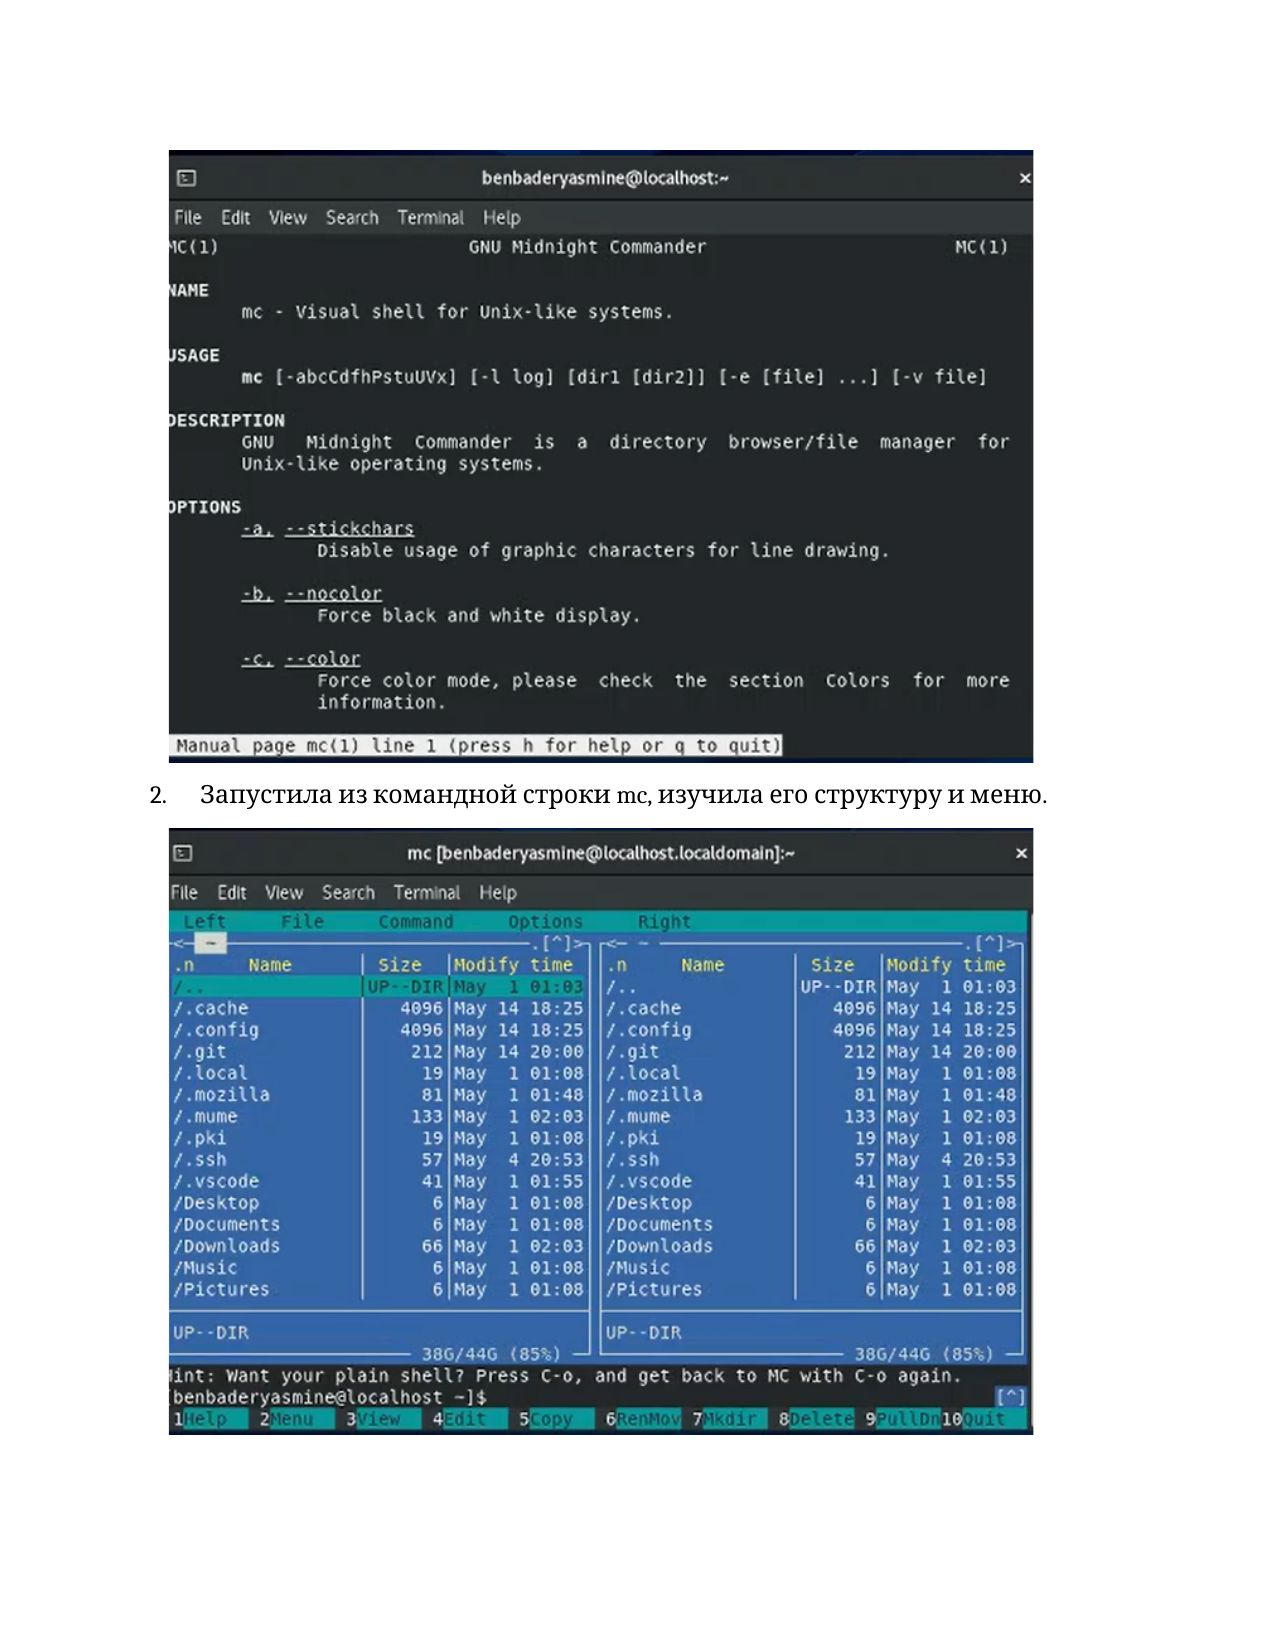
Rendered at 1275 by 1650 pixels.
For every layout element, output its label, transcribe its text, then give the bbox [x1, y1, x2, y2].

list Запустила из командной строки mc, изучила его структуру и меню. [150, 781, 1125, 810]
picture [168, 828, 1034, 1435]
picture [168, 150, 1034, 763]
